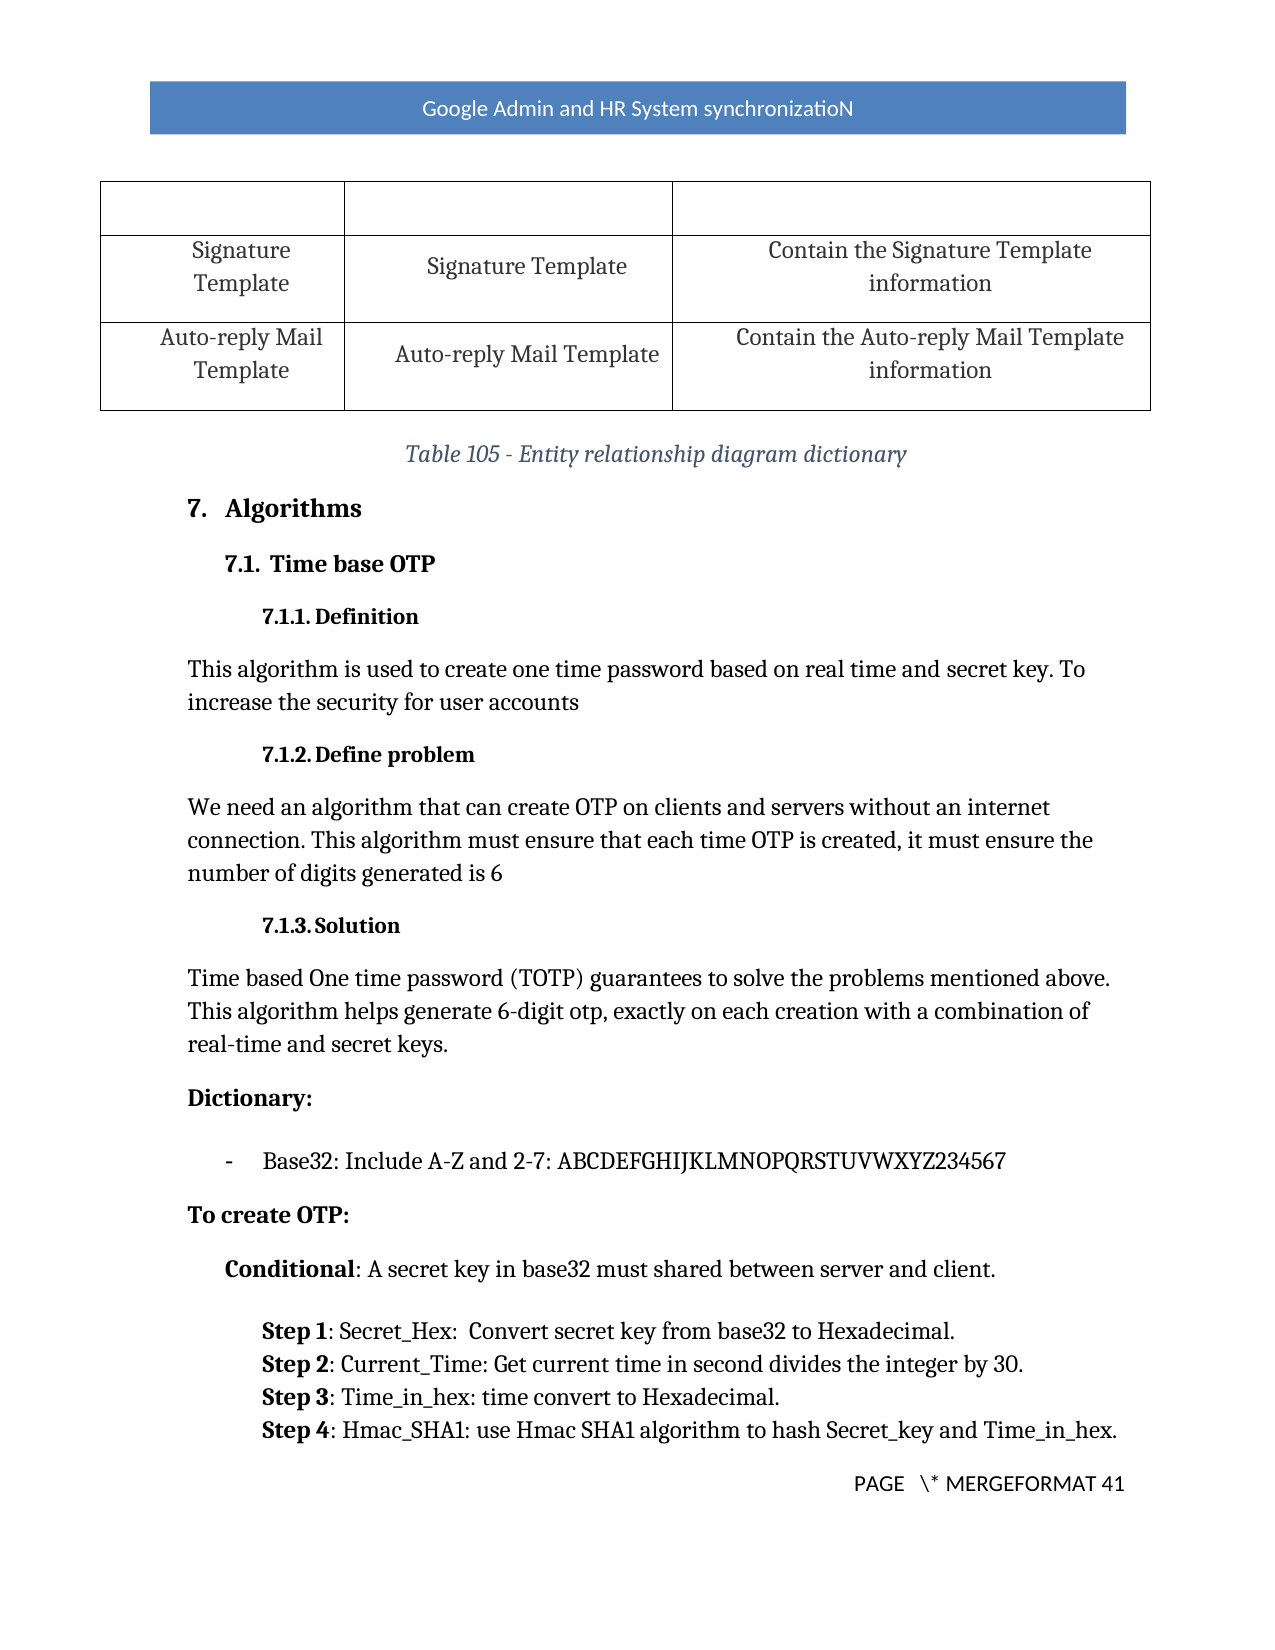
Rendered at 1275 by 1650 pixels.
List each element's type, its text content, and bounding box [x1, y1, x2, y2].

subtitle Definition [262, 604, 1125, 630]
subtitle Define problem [262, 742, 1125, 768]
text Table 105 - Entity relationship diagram dictionary [187, 440, 1125, 468]
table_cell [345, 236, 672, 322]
text Dictionary: [187, 1084, 1125, 1112]
text Time based One time password (TOTP) guarantees to solve the problems mentioned above. This algorithm helps generate 6-digit otp, exactly on each creation with a combination of real-time and secret keys. [187, 964, 1125, 1059]
subtitle Time base OTP [225, 550, 1125, 579]
list Step 4: Hmac_SHA1: use Hmac SHA1 algorithm to hash Secret_key and Time_in_hex. [262, 1416, 1125, 1445]
subtitle Solution [262, 913, 1125, 939]
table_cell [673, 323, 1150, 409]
text This algorithm is used to create one time password based on real time and secret key. To increase the security for user accounts [187, 655, 1125, 717]
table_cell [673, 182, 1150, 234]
list Step 2: Current_Time: Get current time in second divides the integer by 30. [262, 1350, 1125, 1379]
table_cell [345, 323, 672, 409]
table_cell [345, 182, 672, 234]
subtitle Algorithms [187, 493, 1125, 525]
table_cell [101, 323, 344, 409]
list Step 3: Time_in_hex: time convert to Hexadecimal. [262, 1383, 1125, 1412]
list Step 1: Secret_Hex: Convert secret key from base32 to Hexadecimal. [262, 1317, 1125, 1346]
text To create OTP: [187, 1201, 1125, 1229]
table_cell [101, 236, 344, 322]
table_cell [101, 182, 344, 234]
list Base32: Include A-Z and 2-7: ABCDEFGHIJKLMNOPQRSTUVWXYZ234567 [225, 1146, 1125, 1176]
text Conditional: A secret key in base32 must shared between server and client. [150, 1255, 1125, 1283]
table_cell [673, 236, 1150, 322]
text We need an algorithm that can create OTP on clients and servers without an internet connection. This algorithm must ensure that each time OTP is created, it must ensure the number of digits generated is 6 [187, 793, 1125, 888]
